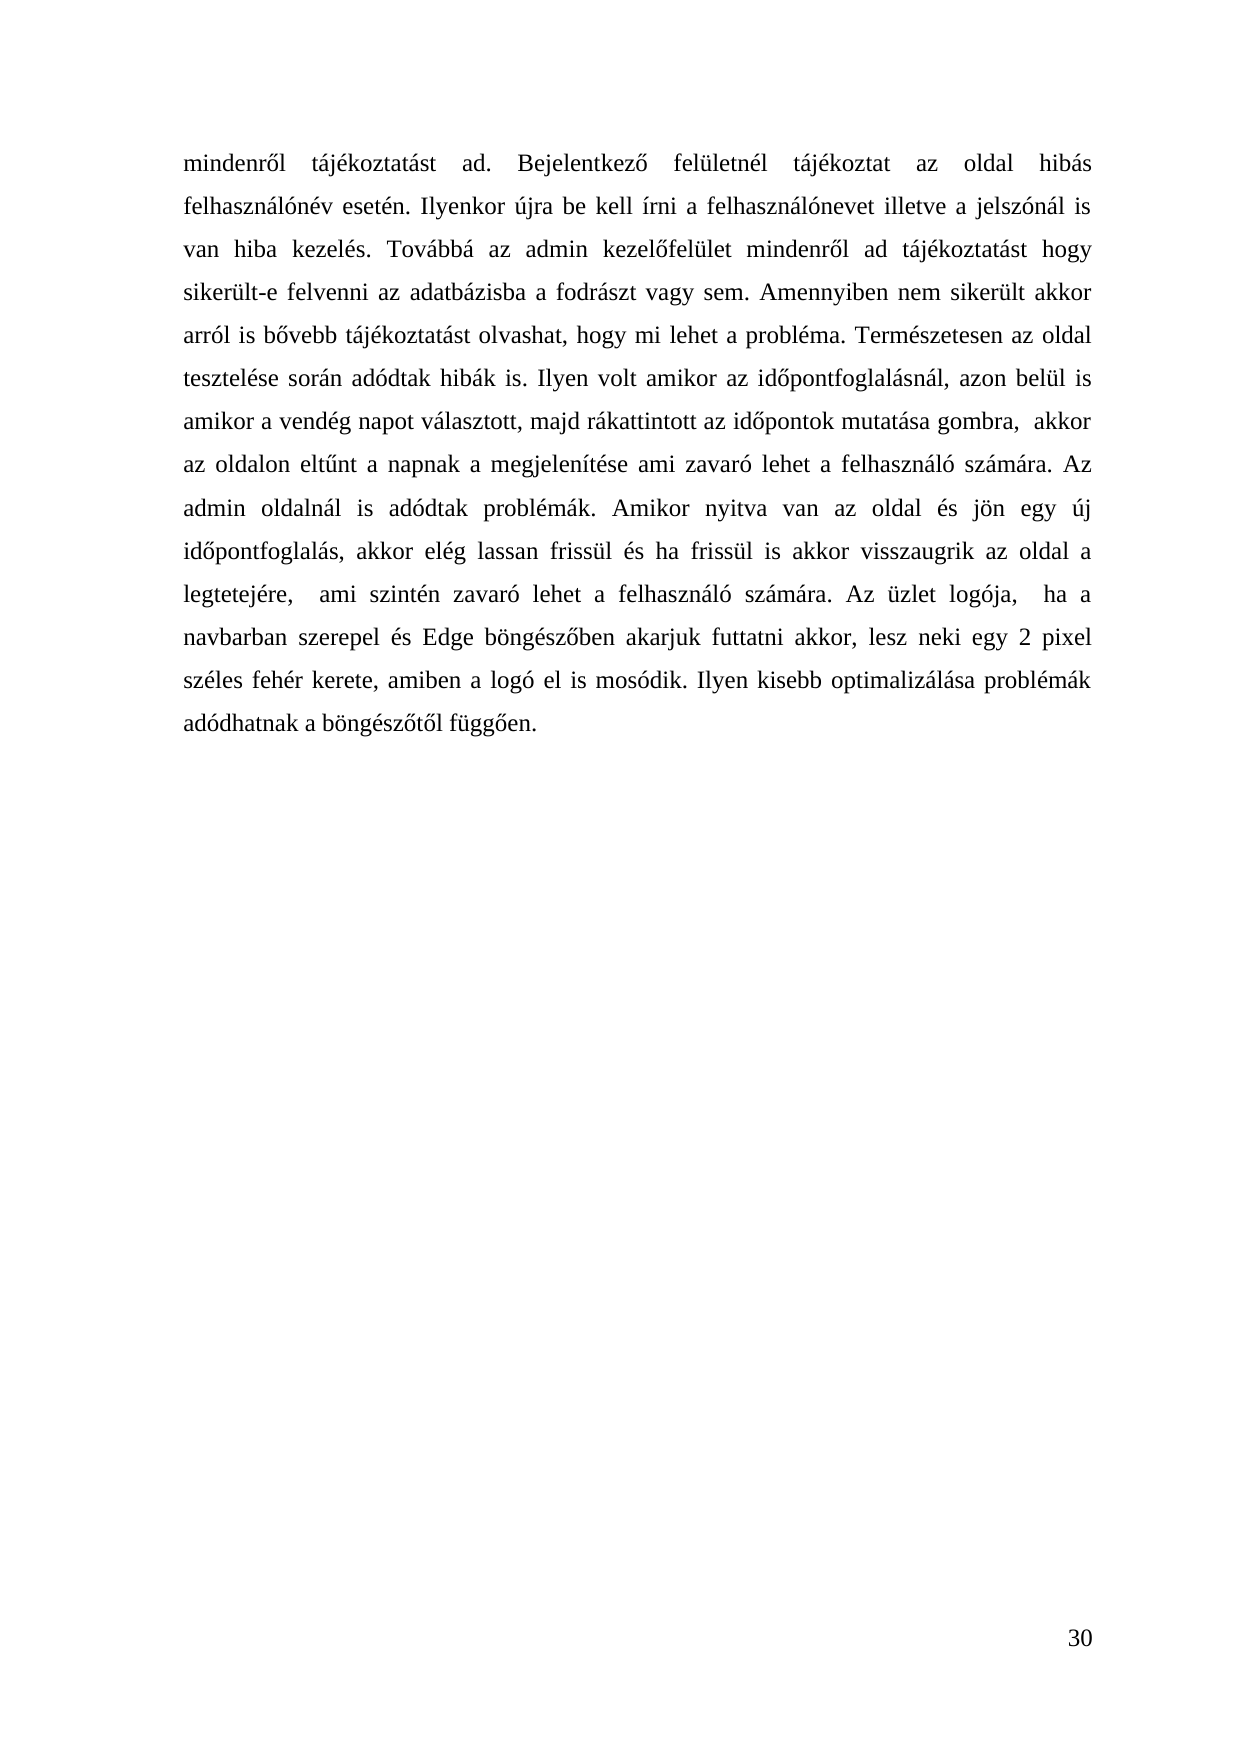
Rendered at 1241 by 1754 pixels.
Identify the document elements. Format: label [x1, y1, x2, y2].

text [183, 148, 1092, 737]
